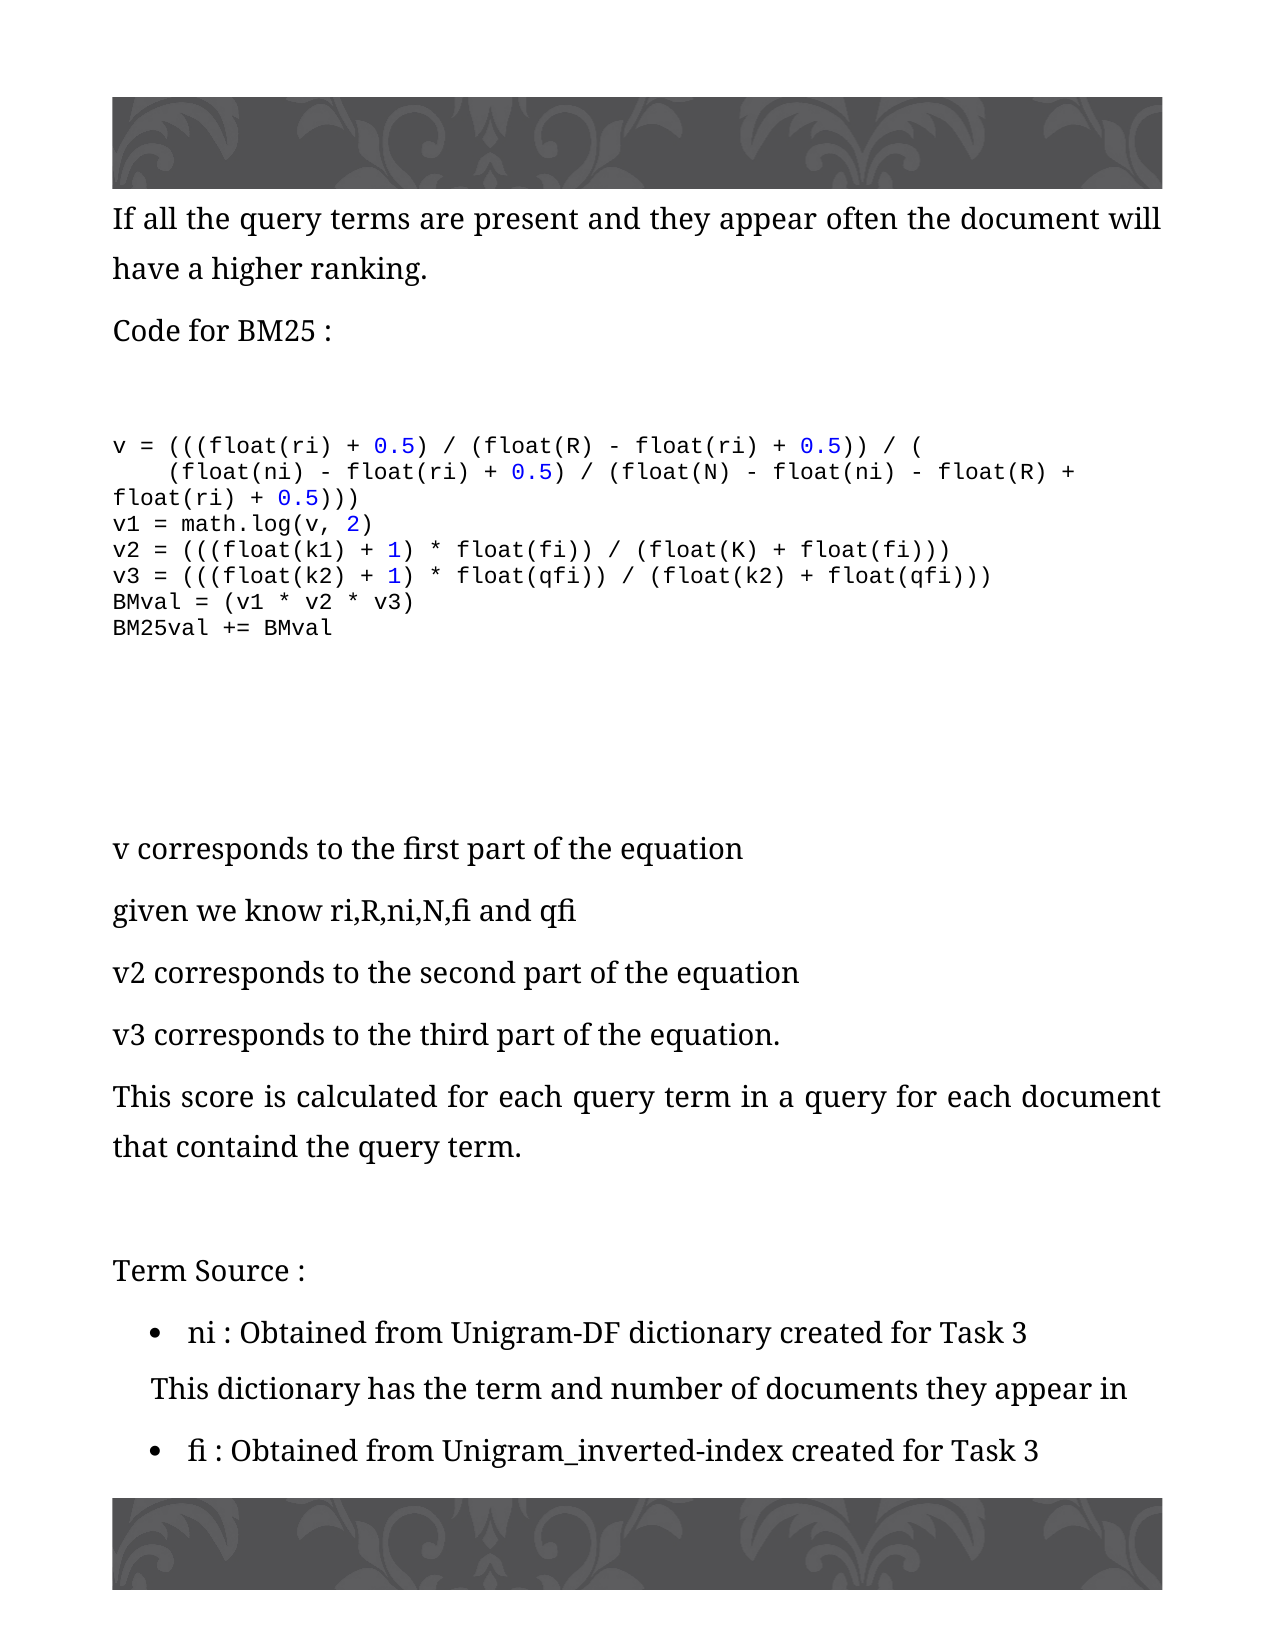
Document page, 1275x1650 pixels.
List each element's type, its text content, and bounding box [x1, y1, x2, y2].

text If all the query terms are present and they appear often the document will have a higher ranking. [112, 189, 1162, 288]
text Term Source : [112, 1250, 1162, 1290]
text v corresponds to the first part of the equation [112, 828, 1162, 868]
list ni : Obtained from Unigram-DF dictionary created for Task 3 [150, 1312, 1162, 1352]
text This score is calculated for each query term in a query for each document that containd the query term. [112, 1076, 1162, 1166]
text v3 corresponds to the third part of the equation. [112, 1014, 1162, 1054]
text This dictionary has the term and number of documents they appear in [112, 1369, 1162, 1408]
text given we know ri,R,ni,N,fi and qfi [112, 890, 1162, 930]
text v2 corresponds to the second part of the equation [112, 952, 1162, 992]
list fi : Obtained from Unigram_inverted-index created for Task 3 [150, 1431, 1162, 1470]
text Code for BM25 : [112, 310, 1162, 350]
text v = (((float(ri) + 0.5) / (float(R) - float(ri) + 0.5)) / ( (float(ni) - float(ri) + 0.5) / (float(N) - float(ni) - float(R) + float(ri) + 0.5))) v1 = math.log(v, 2) v2 = (((float(k1) + 1) * float(fi)) / (float(K) + float(fi))) v3 = (((float(k2) + 1) * float(qfi)) / (float(k2) + float(qfi))) BMval = (v1 * v2 * v3) BM25val += BMval [112, 434, 1162, 642]
